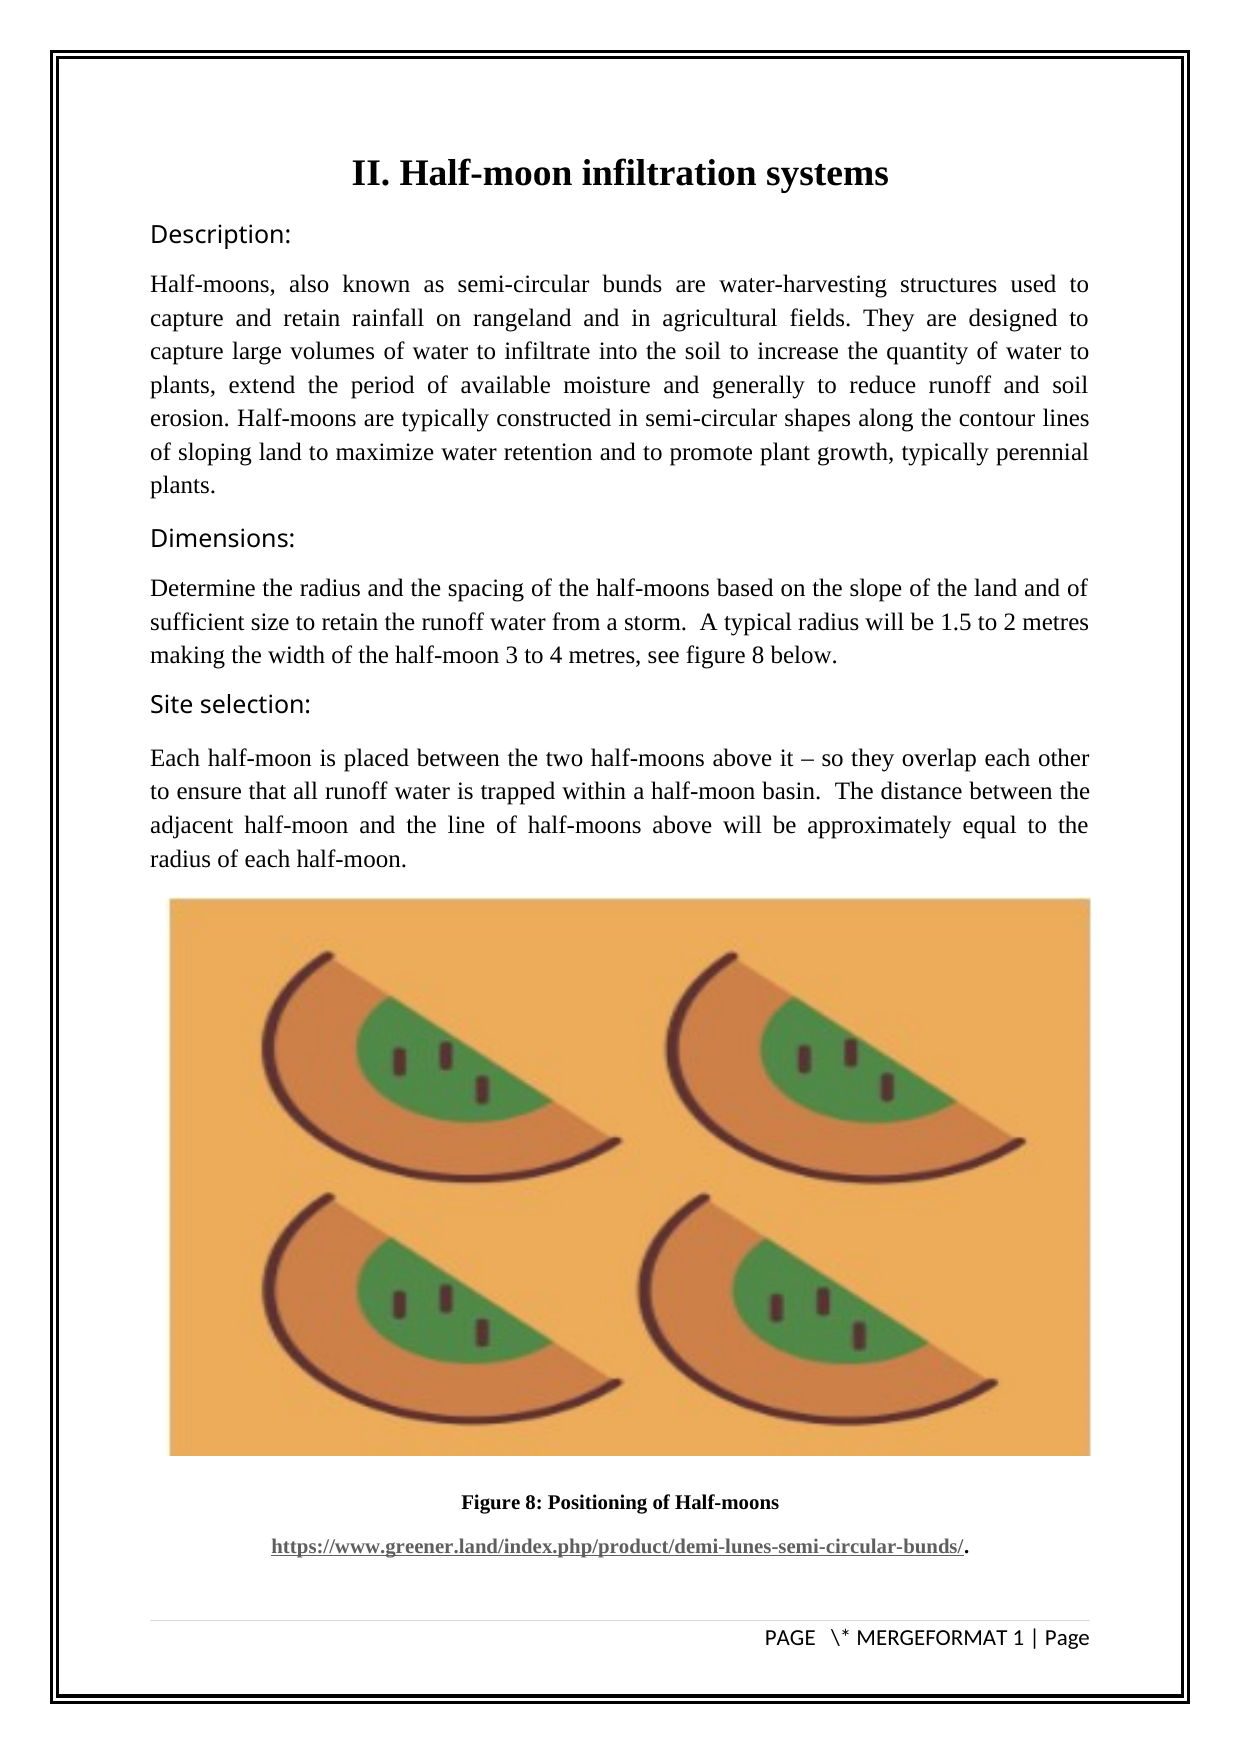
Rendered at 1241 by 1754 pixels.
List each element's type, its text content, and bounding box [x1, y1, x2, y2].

text Half-moons, also known as semi-circular bunds are water-harvesting structures used to capture and retain rainfall on rangeland and in agricultural fields. They are designed to capture large volumes of water to infiltrate into the soil to increase the quantity of water to plants, extend the period of available moisture and generally to reduce runoff and soil erosion. Half-moons are typically constructed in semi-circular shapes along the contour lines of sloping land to maximize water retention and to promote plant growth, typically perennial plants. [150, 269, 1090, 499]
text Site selection: [150, 686, 1090, 720]
text Dimensions: [150, 521, 1090, 555]
text Each half-moon is placed between the two half-moons above it – so they overlap each other to ensure that all runoff water is trapped within a half-moon basin. The distance between the adjacent half-moon and the line of half-moons above will be approximately equal to the radius of each half-moon. [150, 743, 1090, 872]
text II. Half-moon infiltration systems [150, 150, 1090, 193]
text Description: [150, 217, 1090, 251]
text Figure 8: Positioning of Half-moons [150, 894, 1090, 967]
text Determine the radius and the spacing of the half-moons based on the slope of the land and of sufficient size to retain the runoff water from a storm. A typical radius will be 1.5 to 2 metres making the width of the half-moon 3 to 4 metres, see figure 8 below. [150, 573, 1090, 669]
text https://www.greener.land/index.php/product/demi-lunes-semi-circular-bunds/. [150, 988, 1090, 1012]
